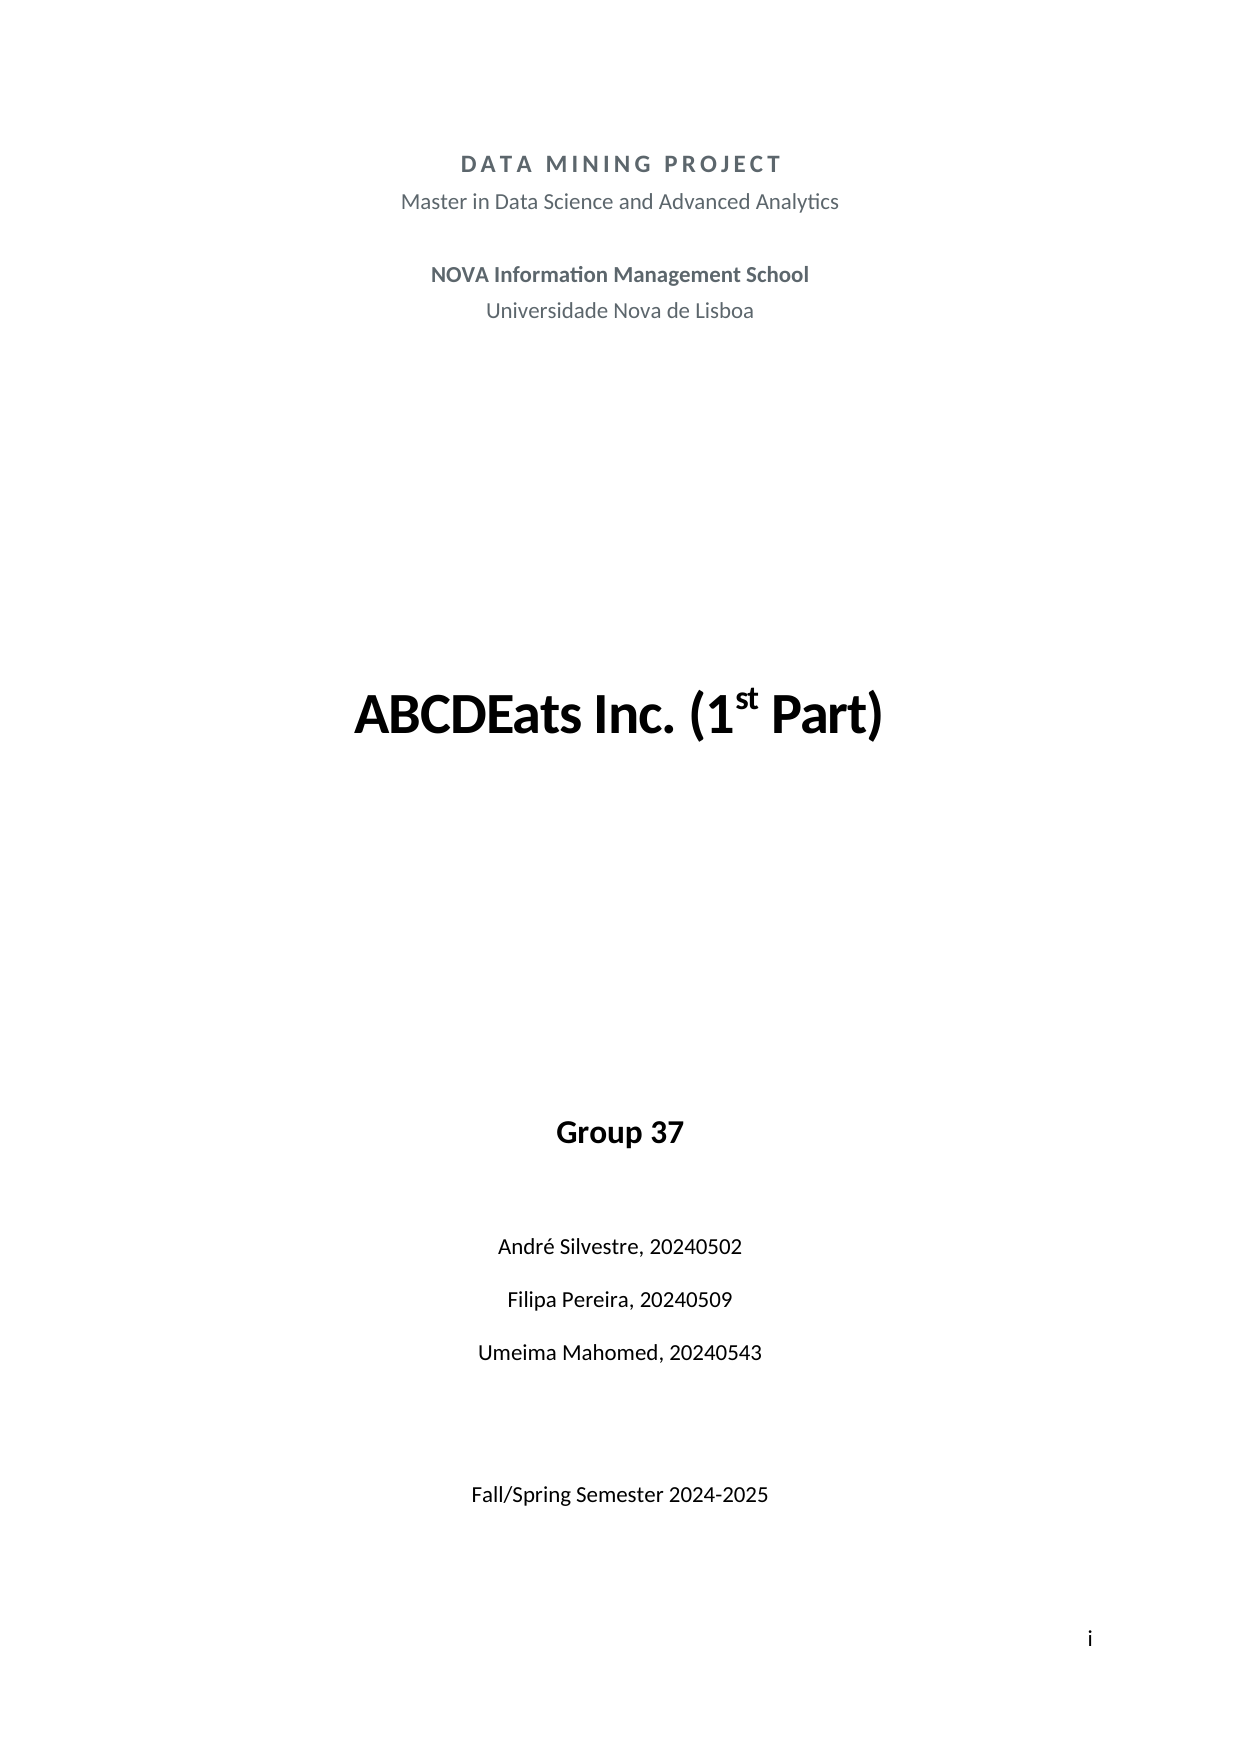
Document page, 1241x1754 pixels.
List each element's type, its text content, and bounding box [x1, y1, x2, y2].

text Fall/Spring Semester 2024-2025 [148, 1480, 1092, 1508]
text Master in Data Science and Advanced Analytics [148, 187, 1092, 215]
text NOVA Information Management School [148, 260, 1092, 288]
text Group 37 [148, 1111, 1092, 1152]
title ABCDEats Inc. (1st Part) [148, 677, 1092, 748]
text Filipa Pereira, 20240509 [148, 1285, 1092, 1313]
text Universidade Nova de Lisboa [148, 296, 1092, 324]
text André Silvestre, 20240502 [148, 1232, 1092, 1260]
text Umeima Mahomed, 20240543 [148, 1338, 1092, 1366]
text Data Mining Project [148, 148, 1092, 178]
